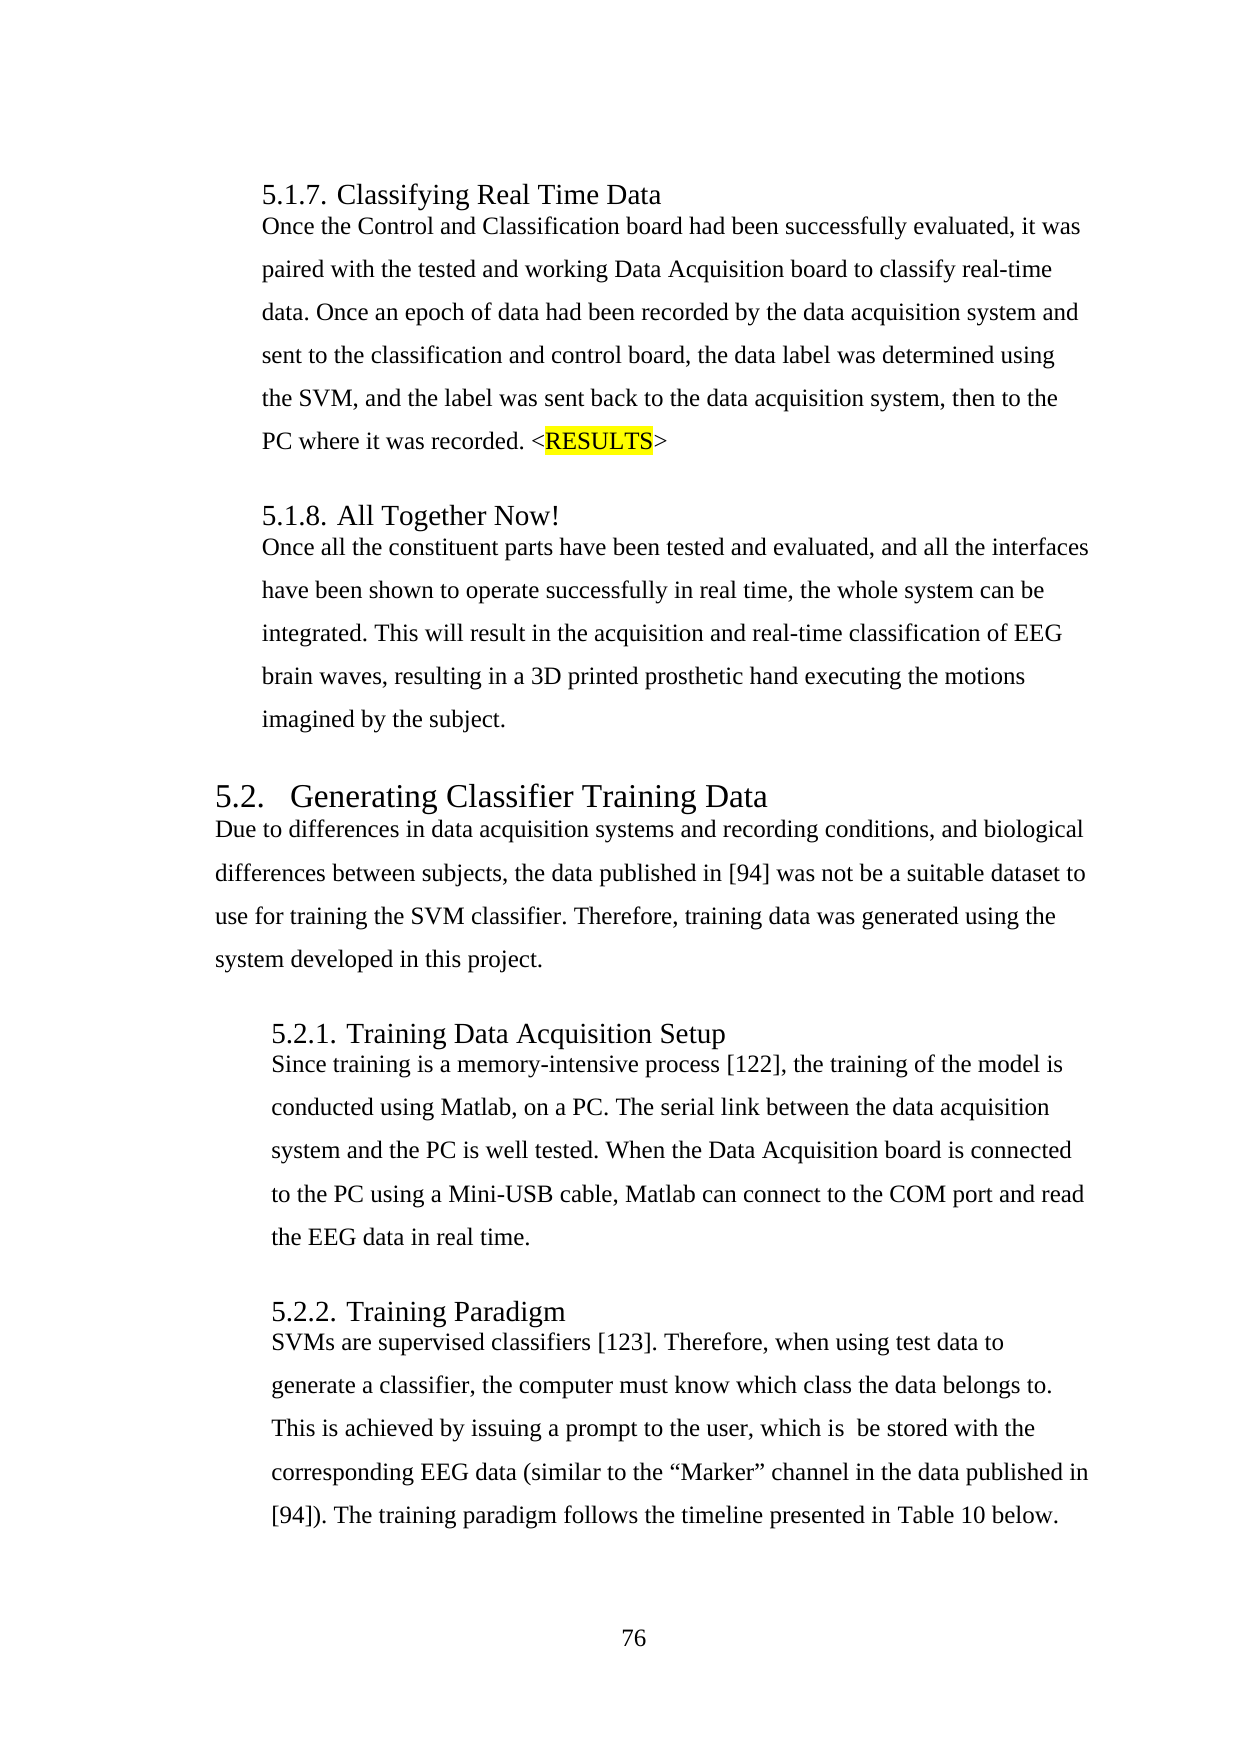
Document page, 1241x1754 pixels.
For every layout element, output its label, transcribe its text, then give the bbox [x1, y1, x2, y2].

subtitle Training Data Acquisition Setup [271, 1016, 1090, 1049]
subtitle All Together Now! [262, 498, 1090, 532]
text Once the Control and Classification board had been successfully evaluated, it was paired with the tested and working Data Acquisition board to classify real-time data. Once an epoch of data had been recorded by the data acquisition system and sent to the classification and control board, the data label was determined using the SVM, and the label was sent back to the data acquisition system, then to the PC where it was recorded. <RESULTS> [262, 211, 1090, 455]
text Due to differences in data acquisition systems and recording conditions, and biological differences between subjects, the data published in [94] was not be a suitable dataset to use for training the SVM classifier. Therefore, training data was generated using the system developed in this project. [215, 814, 1090, 973]
text Once all the constituent parts have been tested and evaluated, and all the interfaces have been shown to operate successfully in real time, the whole system can be integrated. This will result in the acquisition and real-time classification of EEG brain waves, resulting in a 3D printed prosthetic hand executing the motions imagined by the subject. [262, 532, 1090, 733]
text Since training is a memory-intensive process [122], the training of the model is conducted using Matlab, on a PC. The serial link between the data acquisition system and the PC is well tested. When the Data Acquisition board is connected to the PC using a Mini-USB cable, Matlab can connect to the COM port and read the EEG data in real time. [271, 1049, 1090, 1251]
text SVMs are supervised classifiers [123]. Therefore, when using test data to generate a classifier, the computer must know which class the data belongs to. This is achieved by issuing a prompt to the user, which is be stored with the corresponding EEG data (similar to the “Marker” channel in the data published in [94]). The training paradigm follows the timeline presented in Table 9 below. [271, 1327, 1090, 1528]
subtitle Generating Classifier Training Data [215, 776, 1090, 814]
subtitle Training Paradigm [271, 1294, 1090, 1327]
subtitle Classifying Real Time Data [262, 177, 1090, 211]
